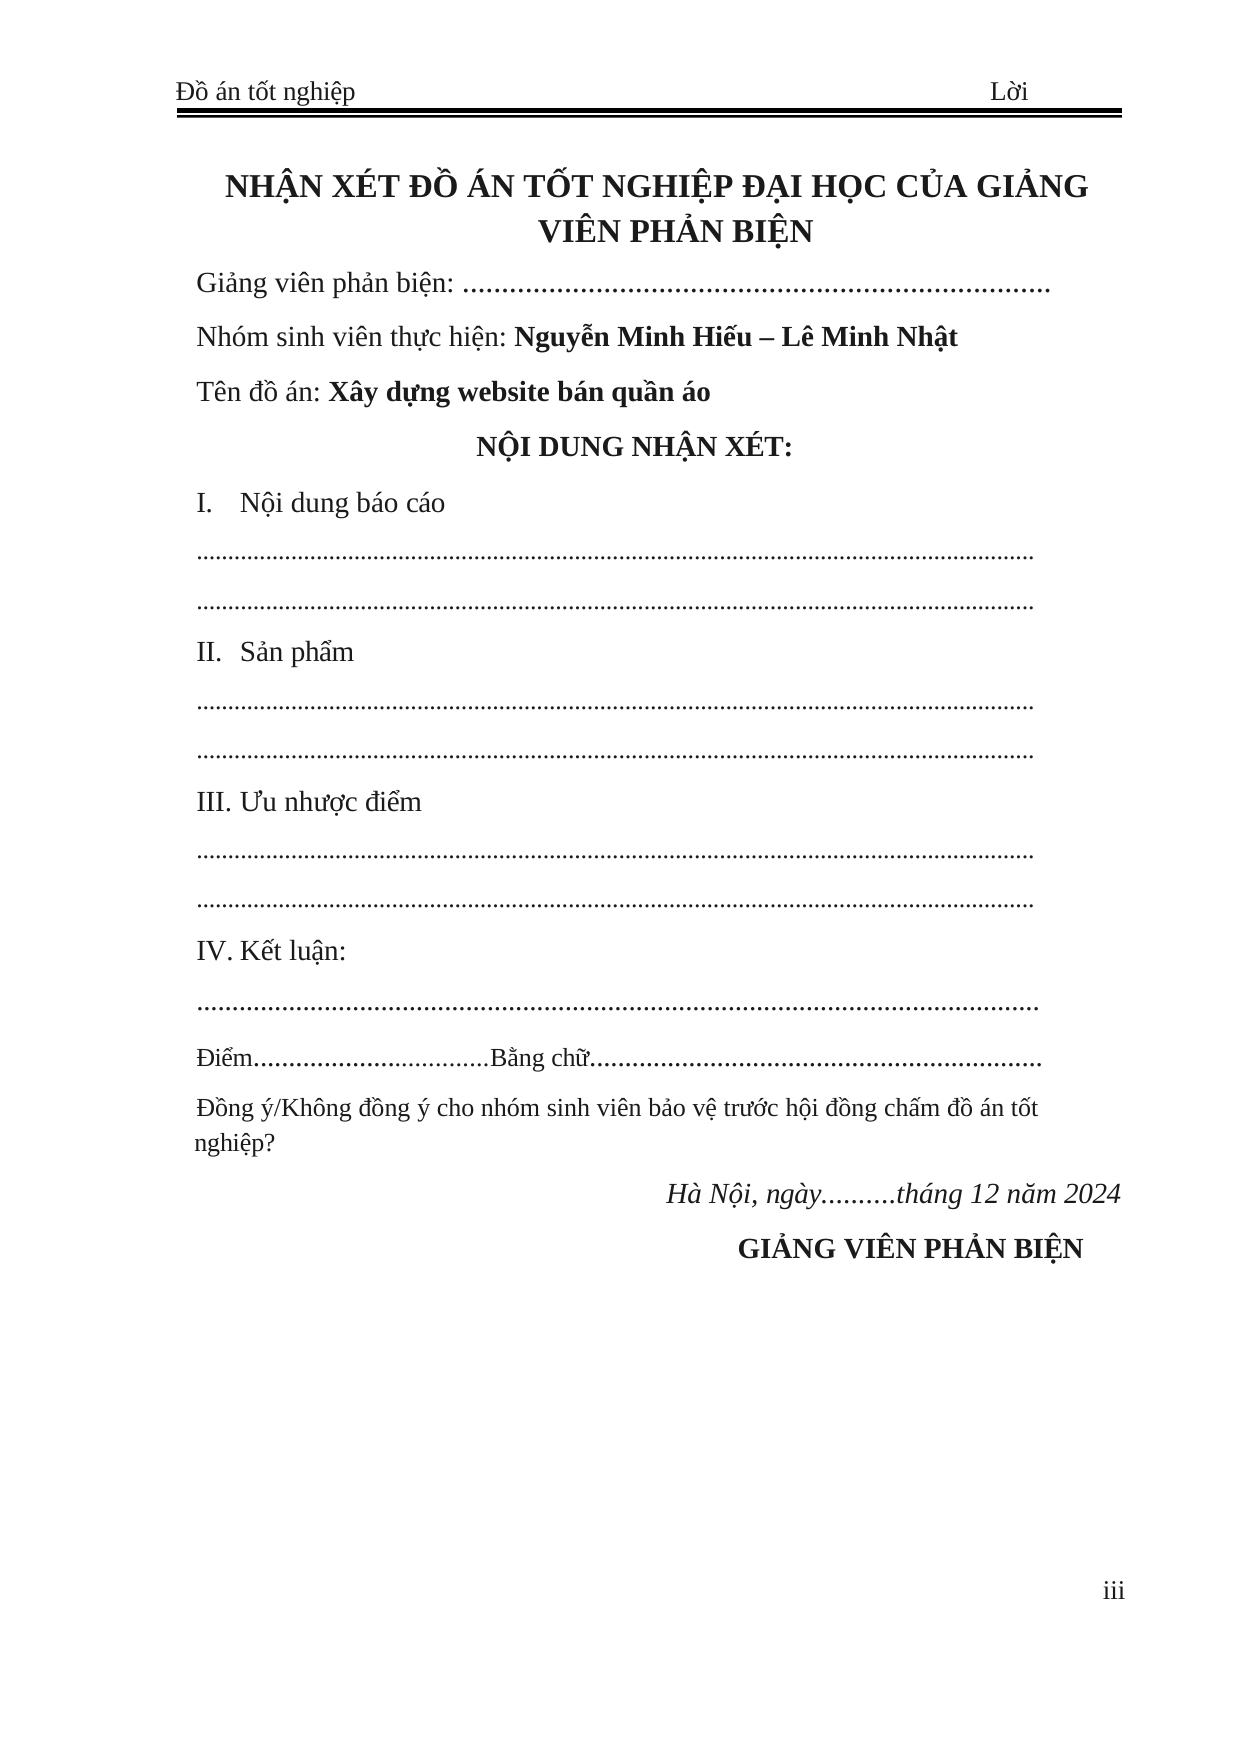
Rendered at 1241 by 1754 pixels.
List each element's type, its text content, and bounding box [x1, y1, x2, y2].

list Nội dung báo cáo [194, 485, 1157, 518]
list Ưu nhược điểm [194, 784, 1157, 817]
text Giảng viên phản biện: ........................................................................... [194, 263, 1125, 300]
list Kết luận: [194, 933, 1157, 967]
text Đồng ý/Không đồng ý cho nhóm sinh viên bảo vệ trước hội đồng chấm đồ án tốt nghiệp? [194, 1092, 1125, 1157]
text GIẢNG VIÊN PHẢN BIỆN [737, 1232, 1125, 1265]
subtitle NHẬN XÉT ĐỒ ÁN TỐT NGHIỆP ĐẠI HỌC CỦA GIẢNG VIÊN PHẢN BIỆN [189, 167, 1125, 249]
text ..................................................................................................................................... [194, 585, 1125, 615]
text ..................................................................................................................................... [194, 535, 1125, 565]
text ..................................................................................................................................... [194, 834, 1125, 864]
text ..................................................................................................................................... [194, 685, 1125, 715]
text Điểm.................... Bằng chữ................................................................ [194, 1039, 1125, 1072]
text ..................................................................................................................................... [194, 883, 1125, 913]
text NỘI DUNG NHẬN XÉT: [194, 429, 1073, 463]
text Tên đồ án: Xây dựng website bán quần áo [194, 374, 1125, 408]
list Sản phẩm [194, 634, 1157, 668]
text Hà Nội, ngày. tháng 12 năm 2024 [666, 1176, 1125, 1210]
text ..................................................................................................................................... [194, 734, 1125, 764]
text Nhóm sinh viên thực hiện: Nguyễn Minh Hiếu – Lê Minh Nhật [194, 319, 1125, 352]
text ....................................................................................................................... [194, 983, 1125, 1017]
